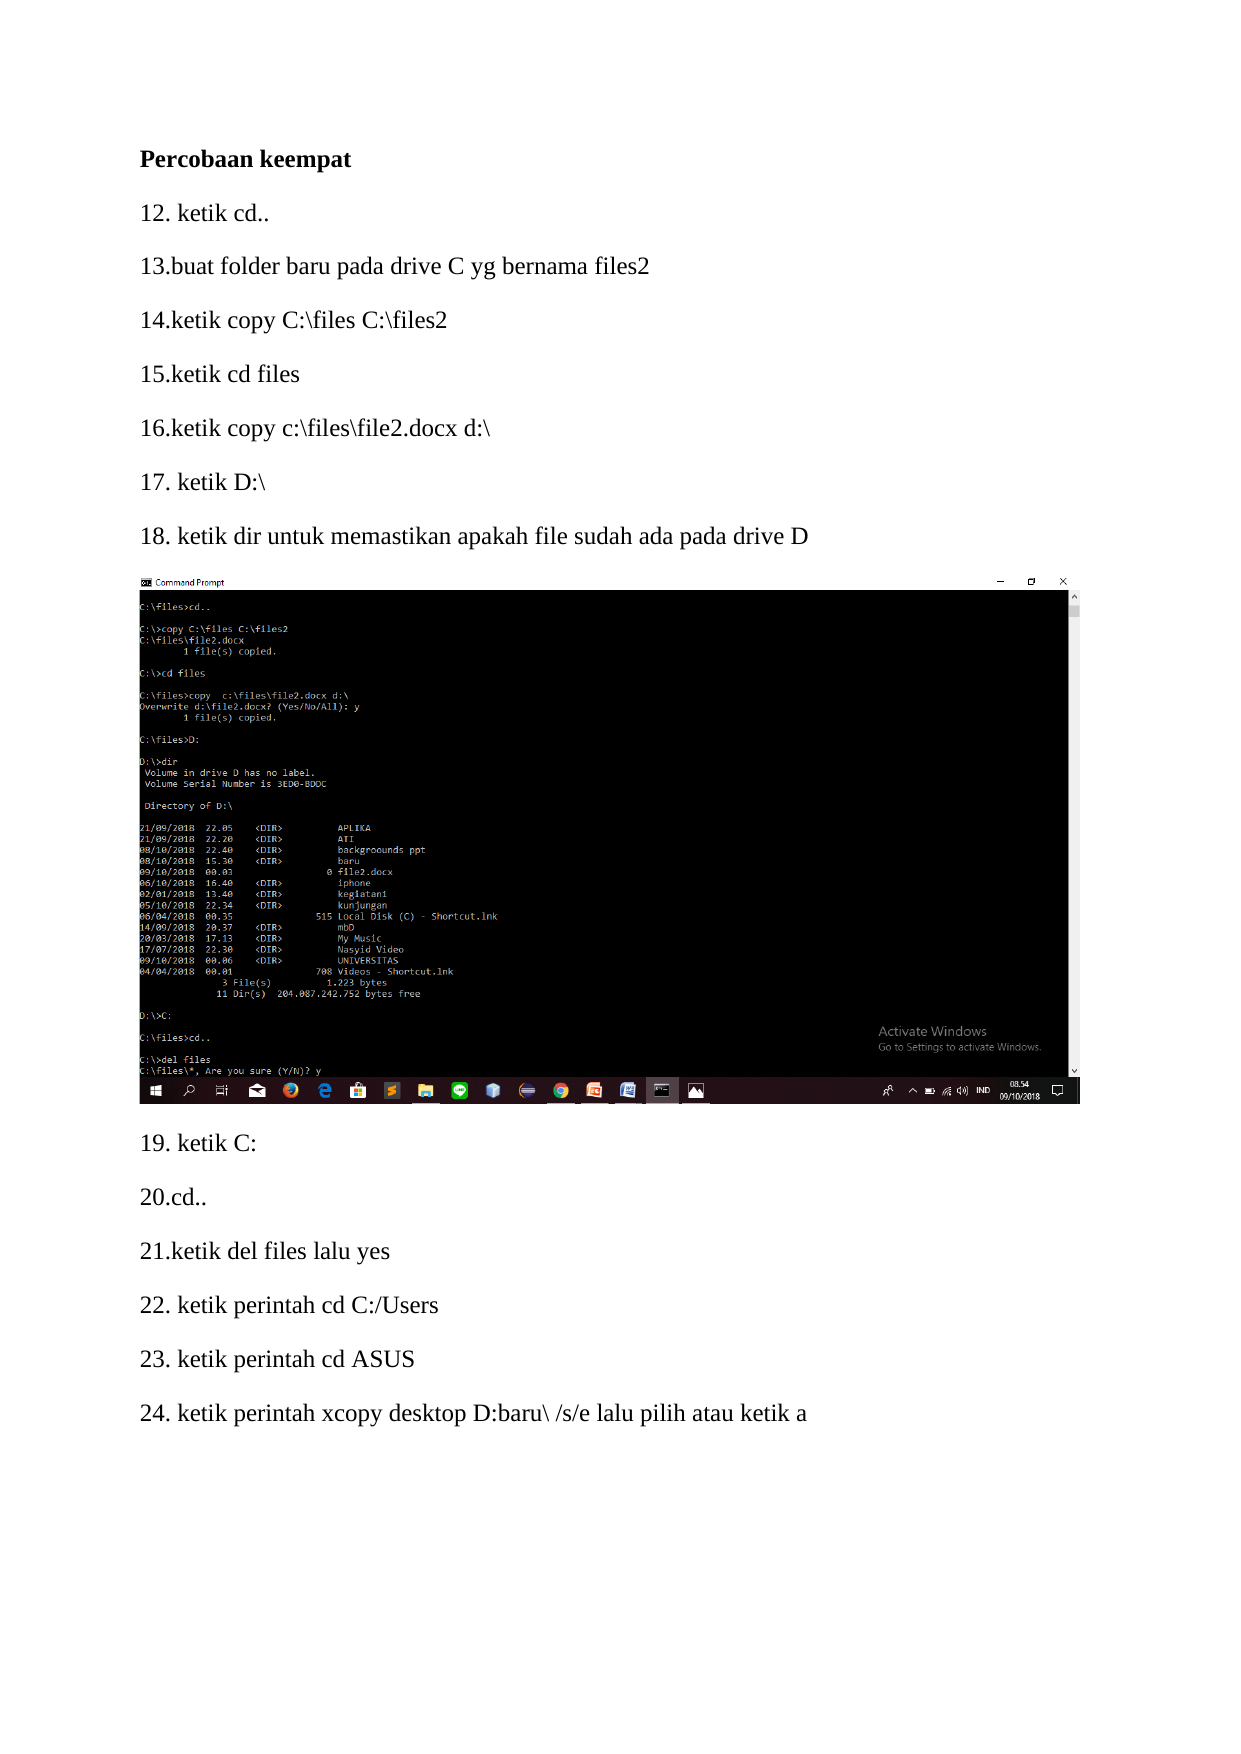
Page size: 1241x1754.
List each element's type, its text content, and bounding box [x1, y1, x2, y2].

text 12. ketik cd.. [139, 198, 1096, 226]
text 22. ketik perintah cd C:/Users [139, 1290, 1096, 1319]
text 17. ketik D:\ [139, 467, 1096, 496]
text 15.ketik cd files [139, 359, 1096, 388]
text Percobaan keempat [139, 144, 1096, 172]
text 24. ketik perintah xcopy desktop D:baru\ /s/e lalu pilih atau ketik a [139, 1398, 1096, 1426]
text 19. ketik C: [139, 1128, 1096, 1157]
text 20.cd.. [139, 1182, 1096, 1211]
text 23. ketik perintah cd ASUS [139, 1344, 1096, 1372]
text 13.buat folder baru pada drive C yg bernama files2 [139, 251, 1096, 280]
text 18. ketik dir untuk memastikan apakah file sudah ada pada drive D [139, 521, 1096, 549]
text 21.ketik del files lalu yes [139, 1236, 1096, 1265]
picture [139, 574, 1080, 1104]
text 16.ketik copy c:\files\file2.docx d:\ [139, 413, 1096, 442]
text 14.ketik copy C:\files C:\files2 [139, 305, 1096, 334]
